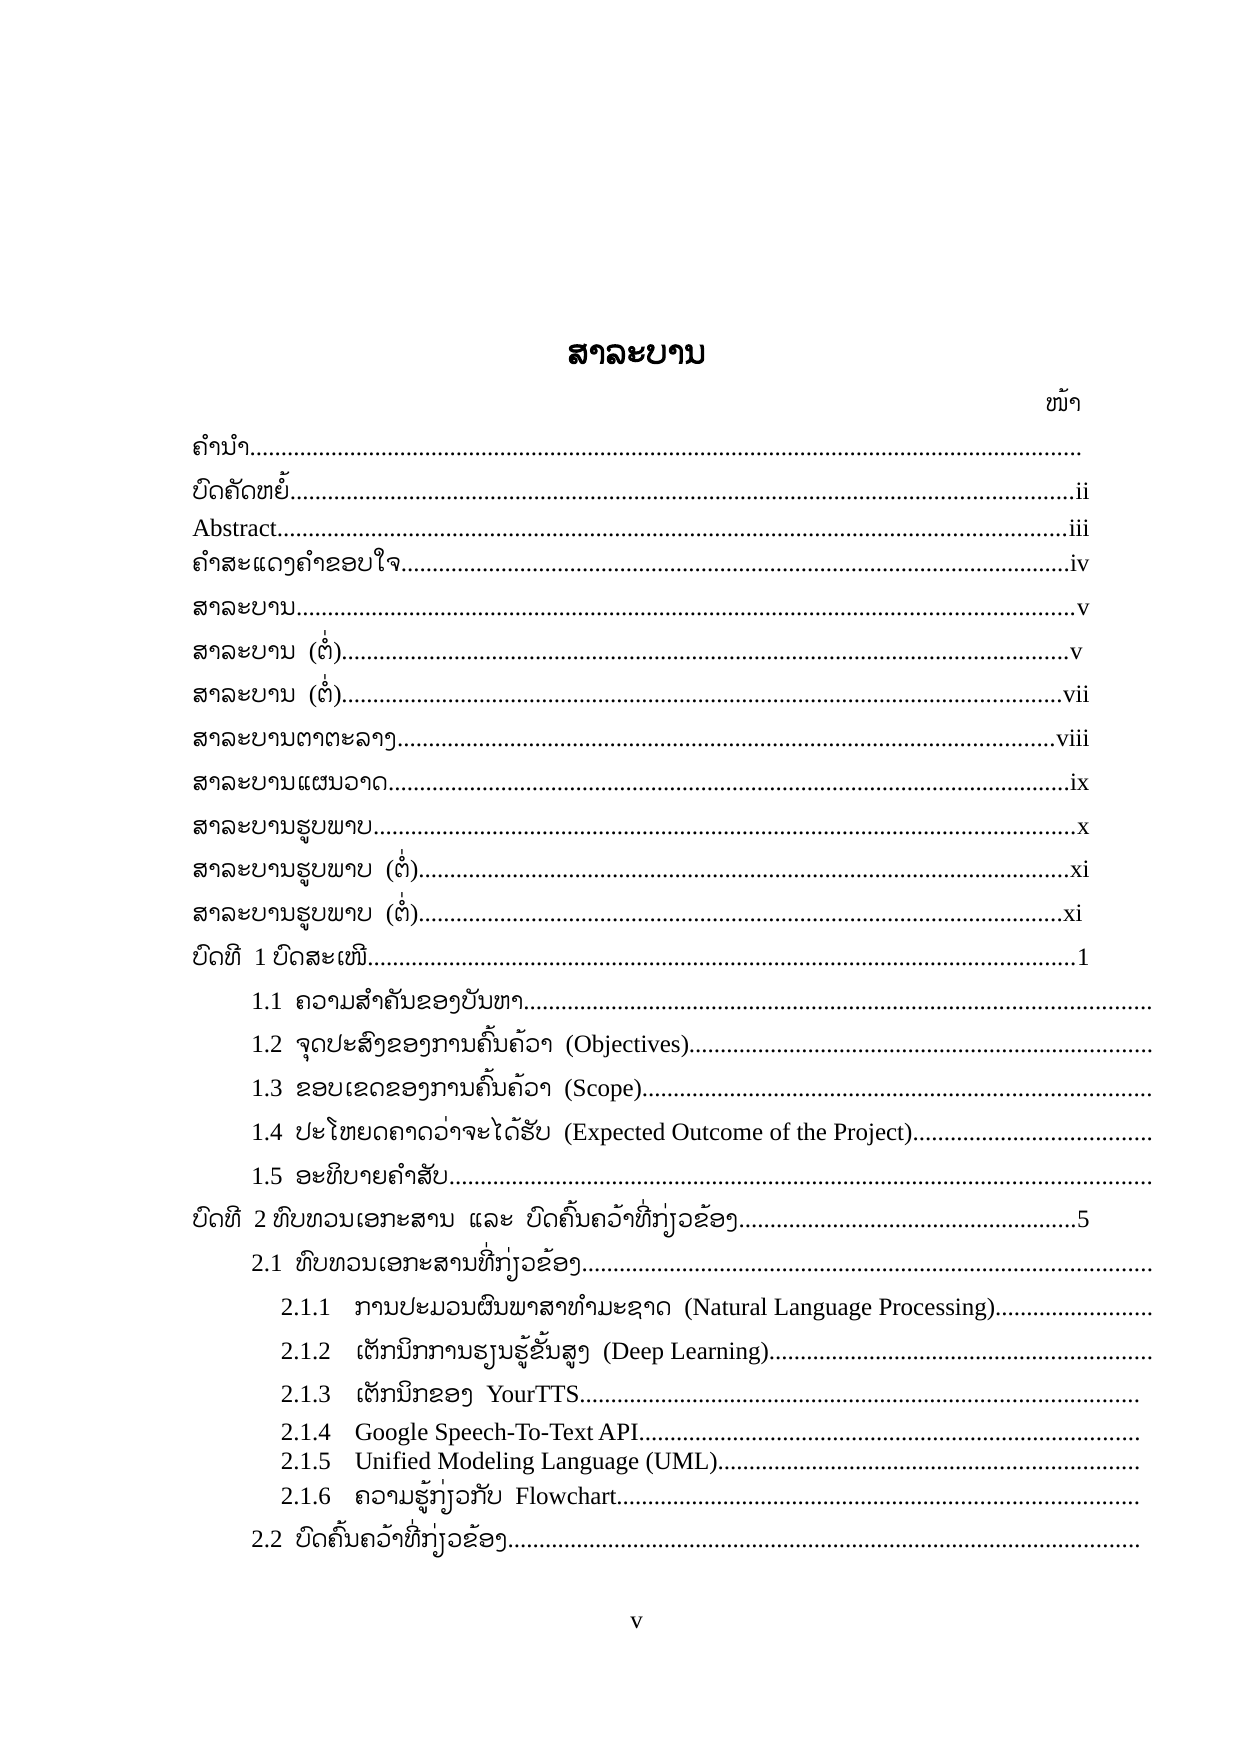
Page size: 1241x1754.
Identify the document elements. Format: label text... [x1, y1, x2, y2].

text ສາລະບານ [192, 324, 1081, 382]
text ໜ້າ [192, 382, 1081, 426]
